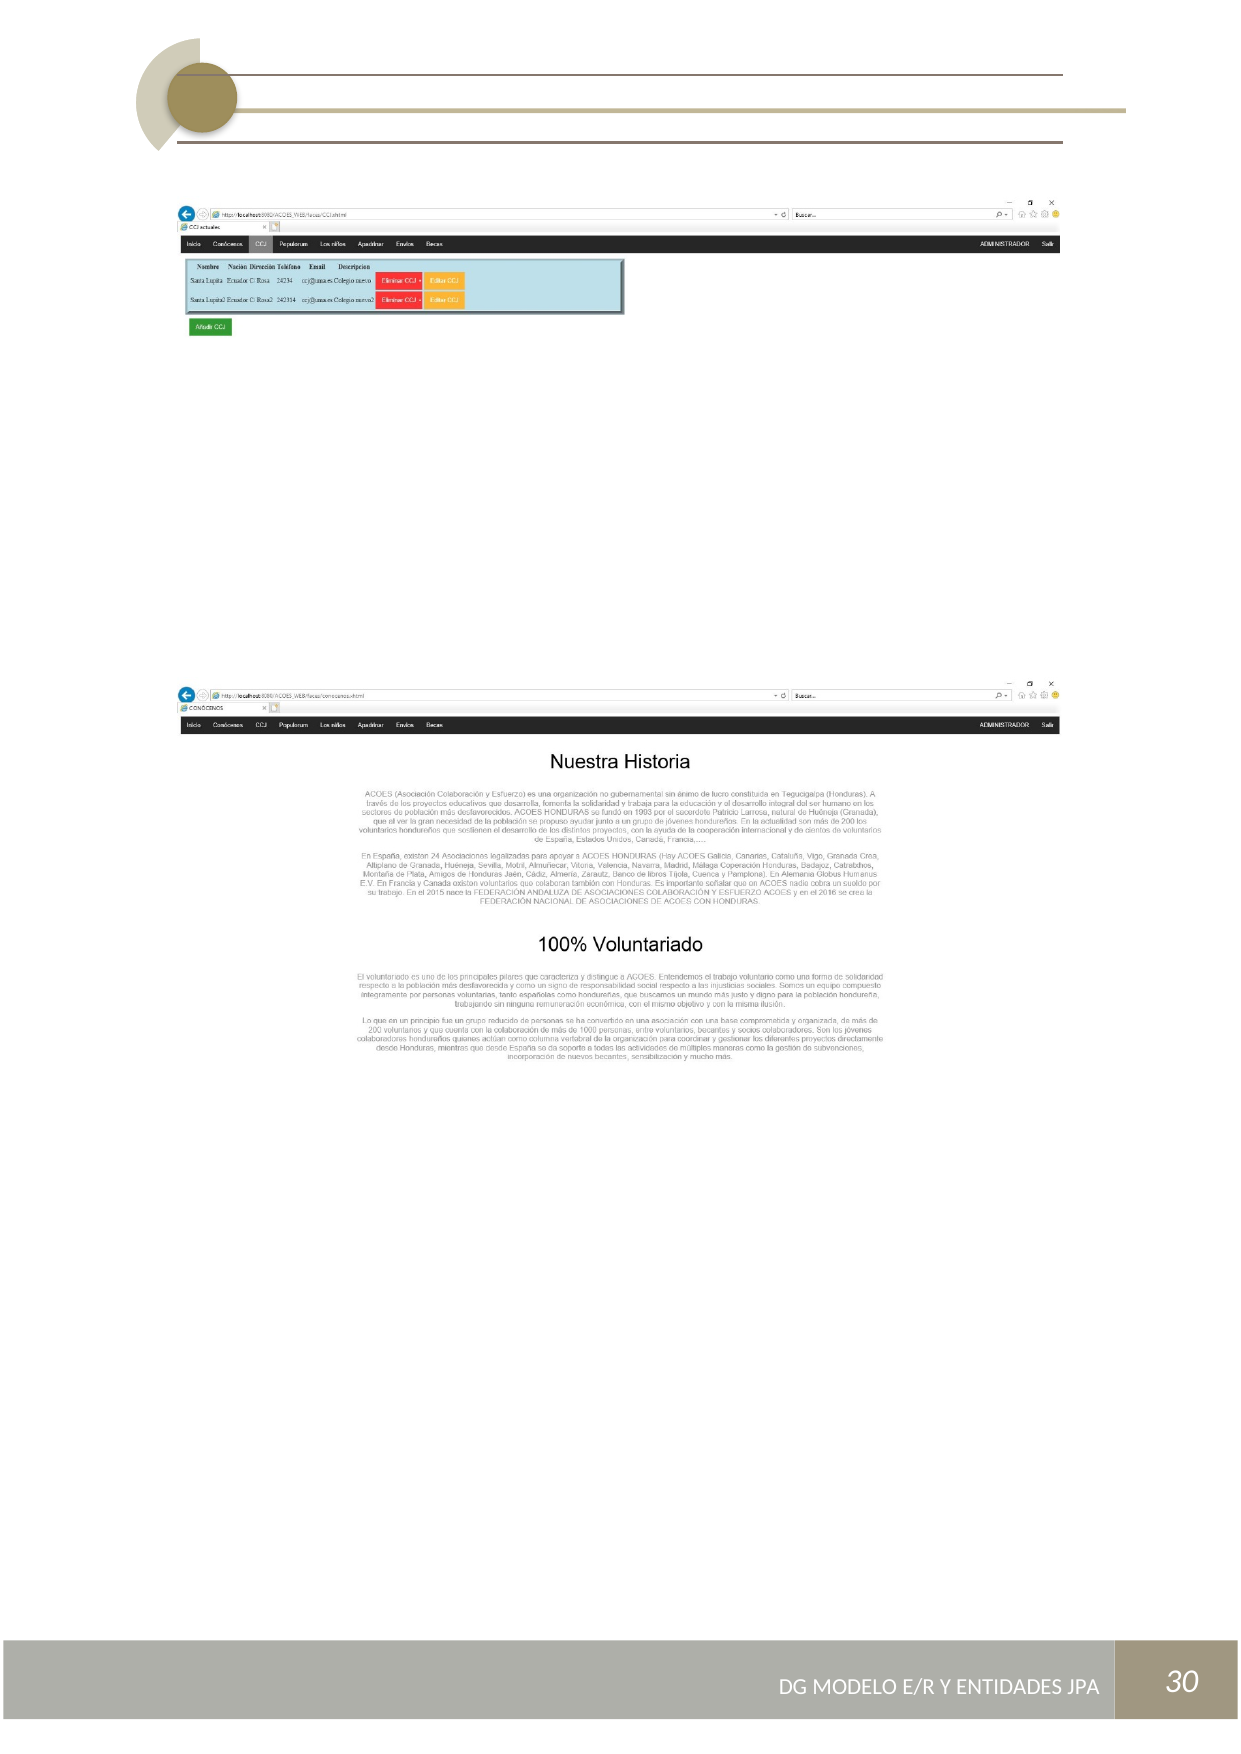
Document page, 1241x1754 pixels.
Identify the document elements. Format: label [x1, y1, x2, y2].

picture [177, 196, 1060, 674]
picture [177, 677, 1062, 1156]
